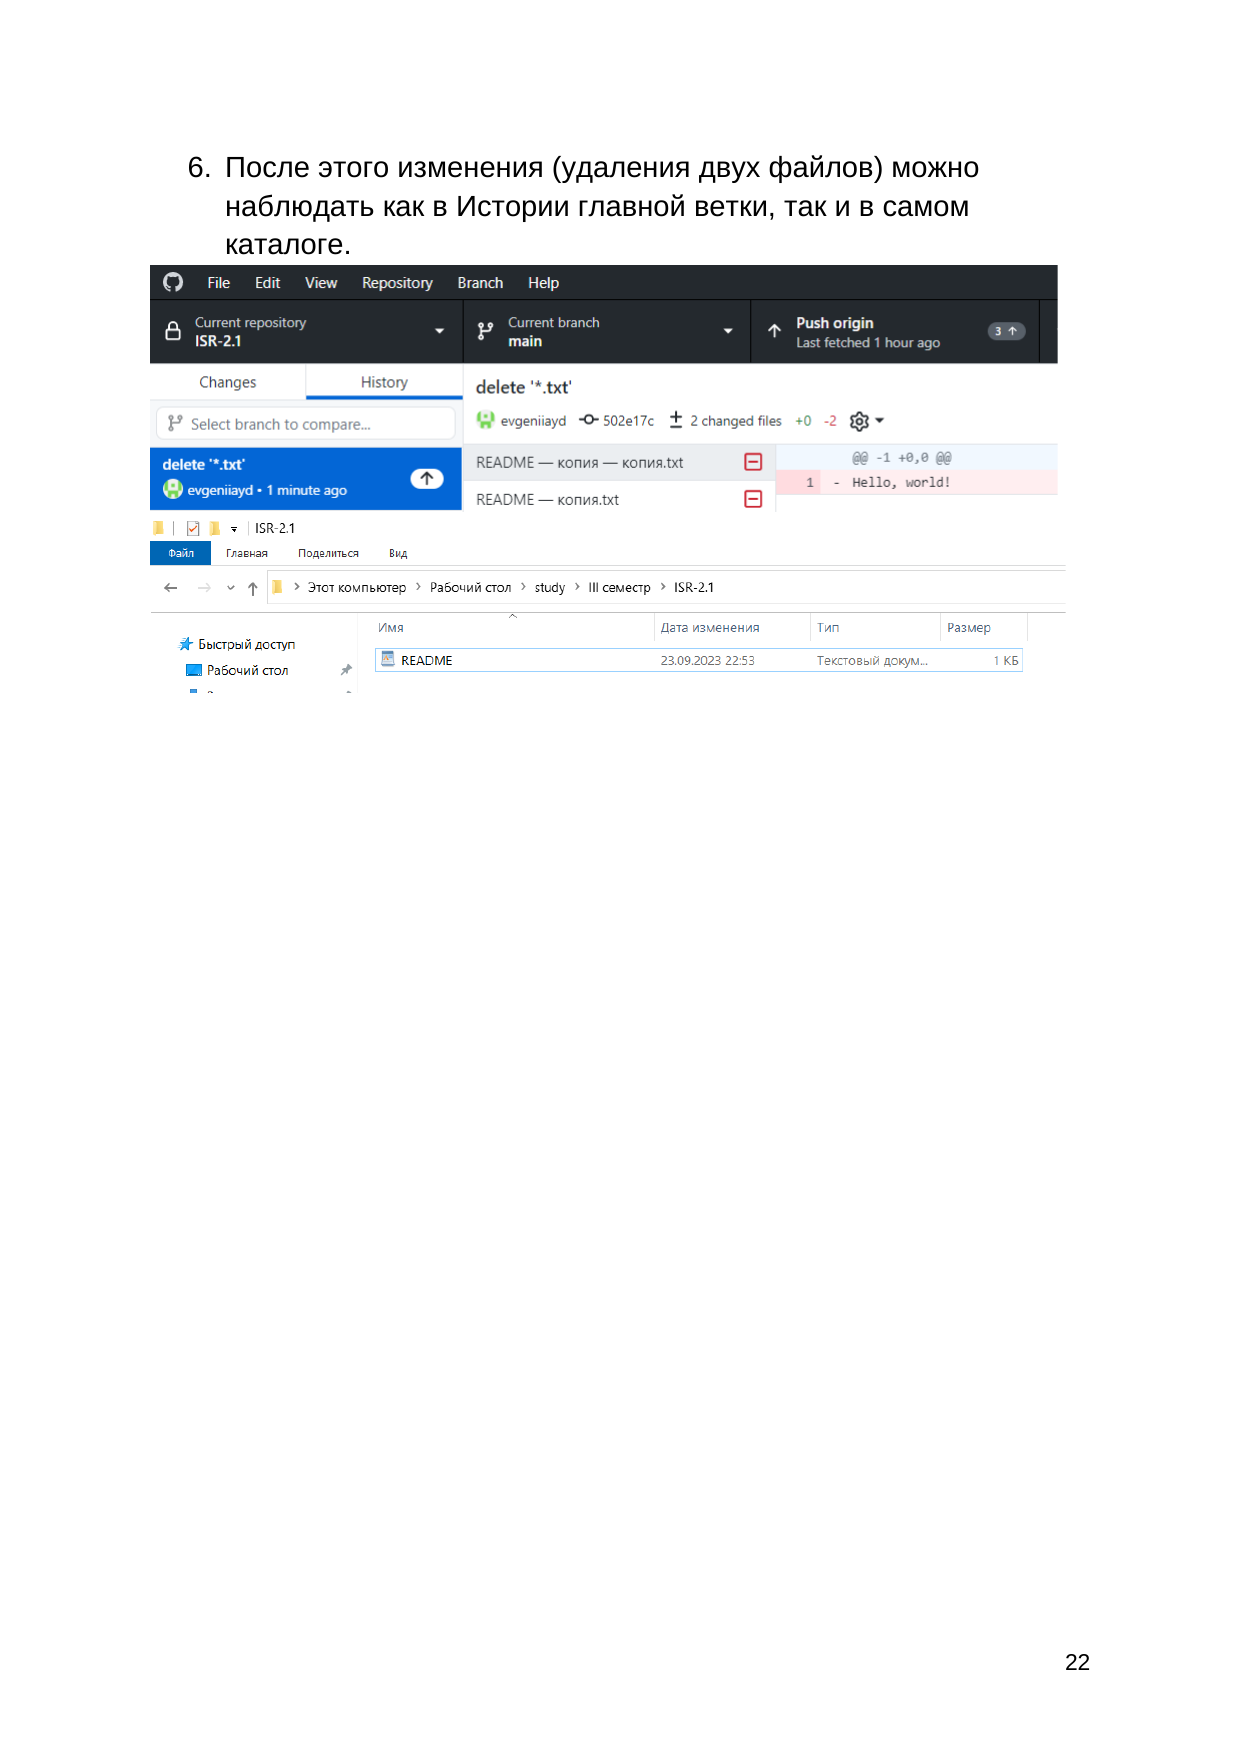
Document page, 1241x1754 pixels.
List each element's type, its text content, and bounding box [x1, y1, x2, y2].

picture [150, 265, 1058, 512]
list После этого изменения (удаления двух файлов) можно наблюдать как в Истории главной ветки, так и в самом каталоге. [187, 150, 1090, 261]
picture [150, 515, 1066, 693]
